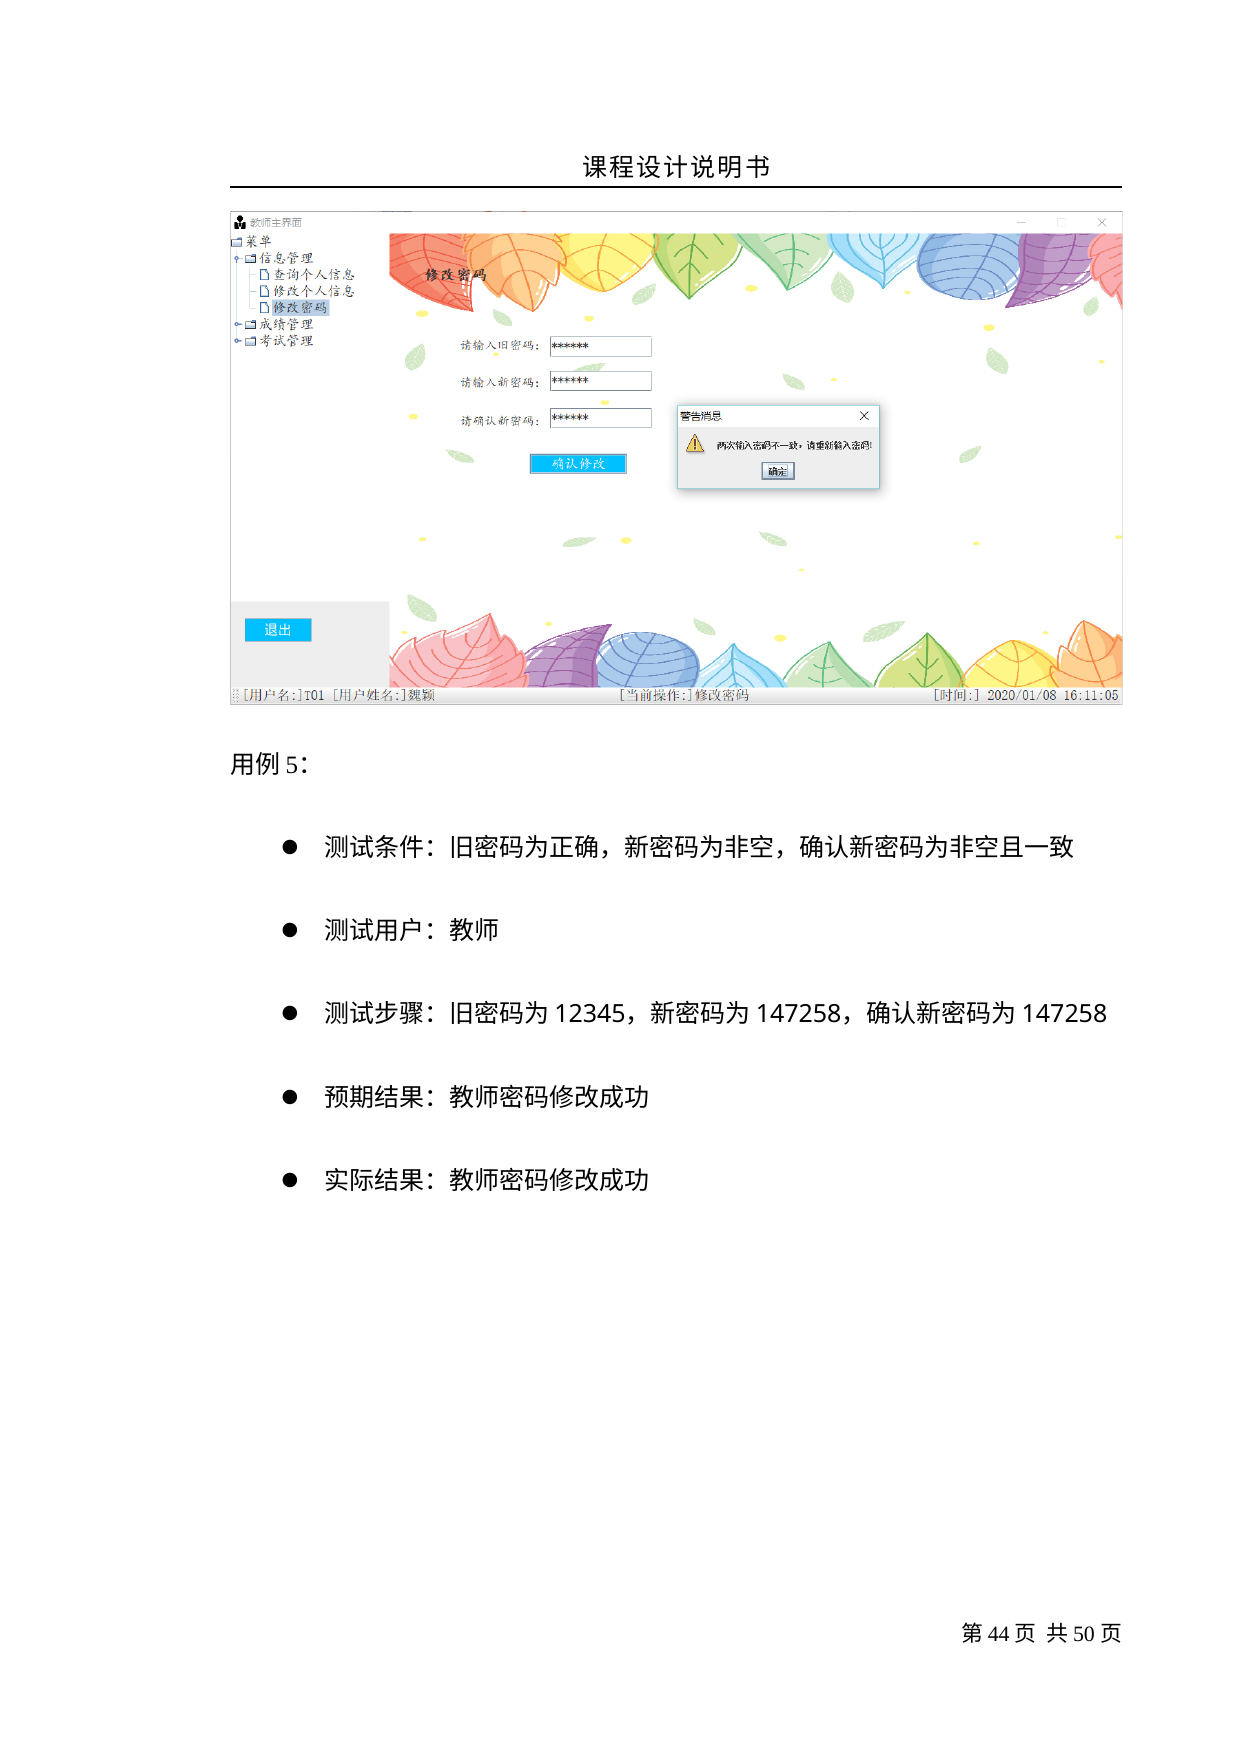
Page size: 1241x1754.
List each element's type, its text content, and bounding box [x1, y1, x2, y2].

list 预期结果：教师密码修改成功 [280, 1063, 1122, 1128]
list 测试用户：教师 [280, 896, 1122, 961]
text 用例5： [230, 730, 1122, 795]
picture [230, 211, 1123, 705]
list 实际结果：教师密码修改成功 [280, 1146, 1122, 1211]
list 测试步骤：旧密码为12345，新密码为147258，确认新密码为147258 [280, 979, 1122, 1044]
list 测试条件：旧密码为正确，新密码为非空，确认新密码为非空且一致 [280, 813, 1122, 878]
